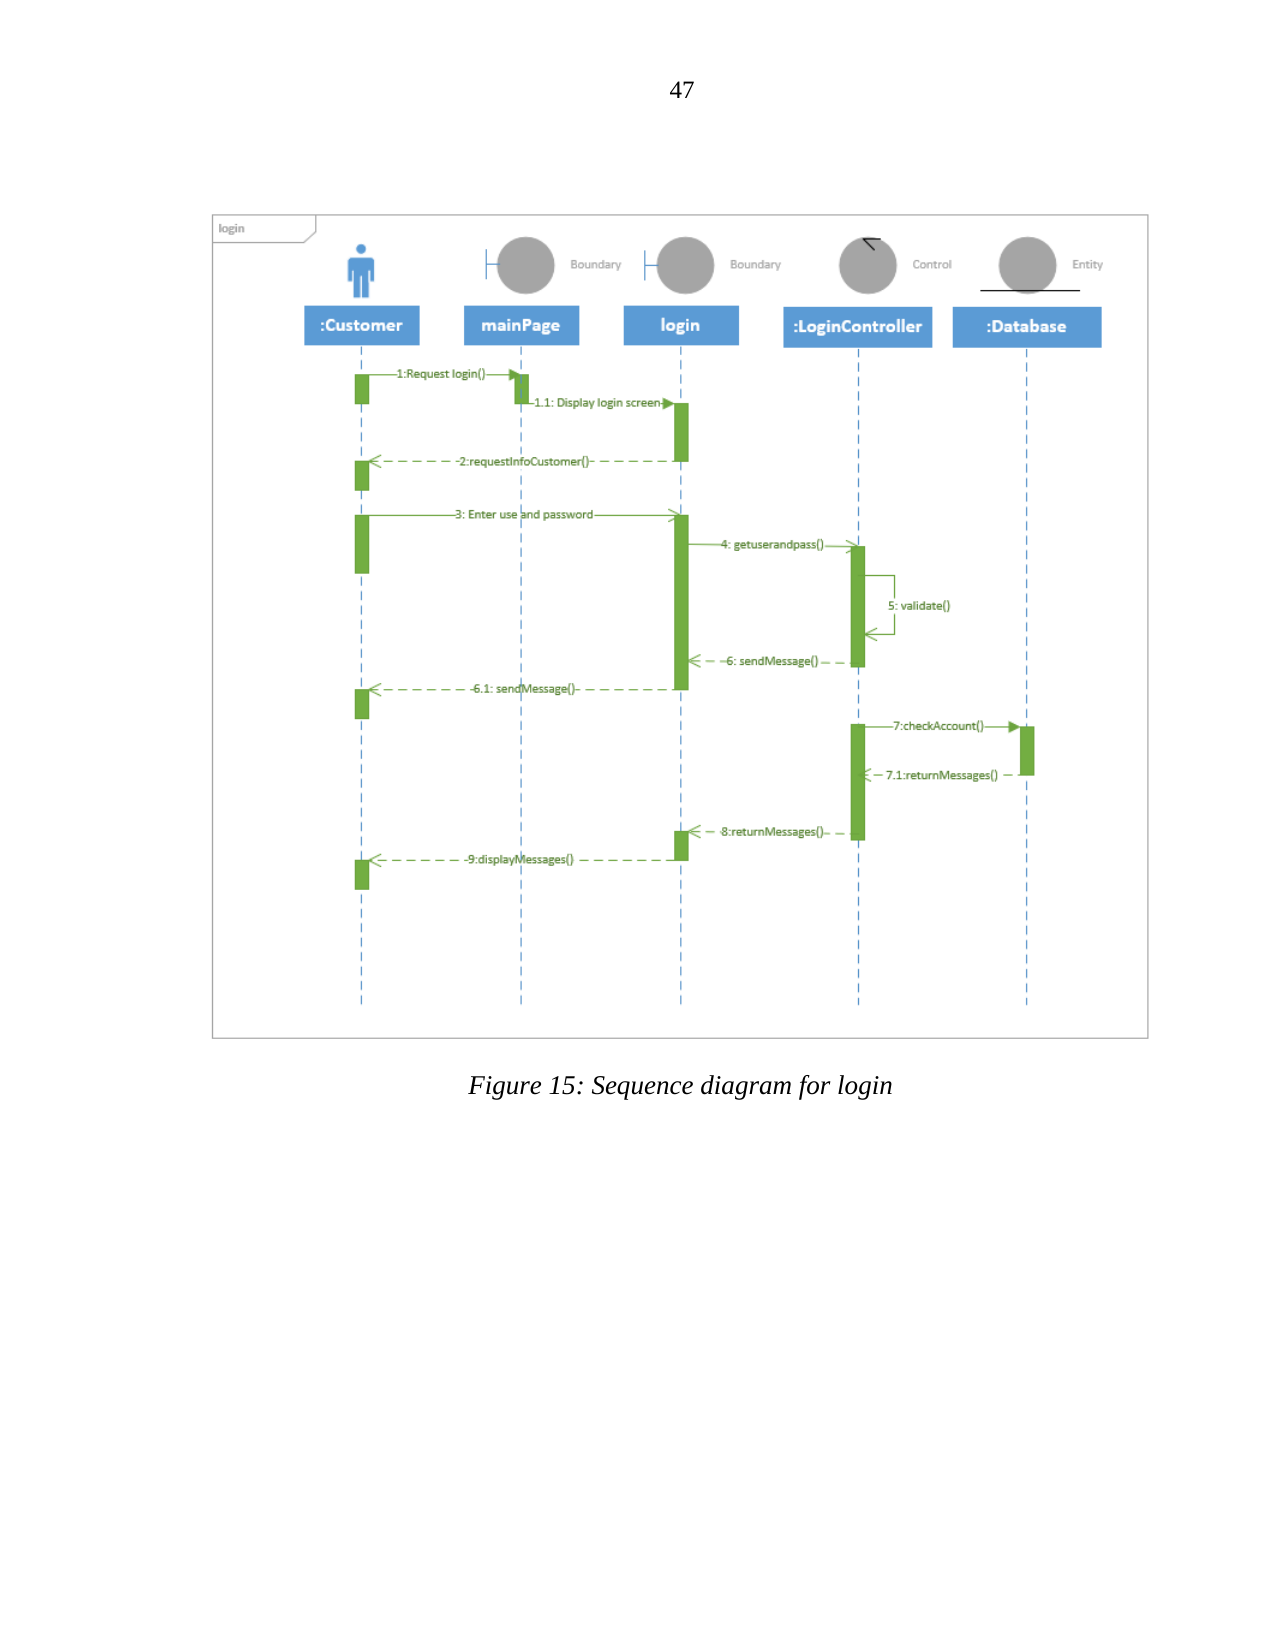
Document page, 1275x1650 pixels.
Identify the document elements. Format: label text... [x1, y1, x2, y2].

text Figure 15: Sequence diagram for login [207, 1069, 1157, 1100]
picture [206, 206, 1157, 1051]
